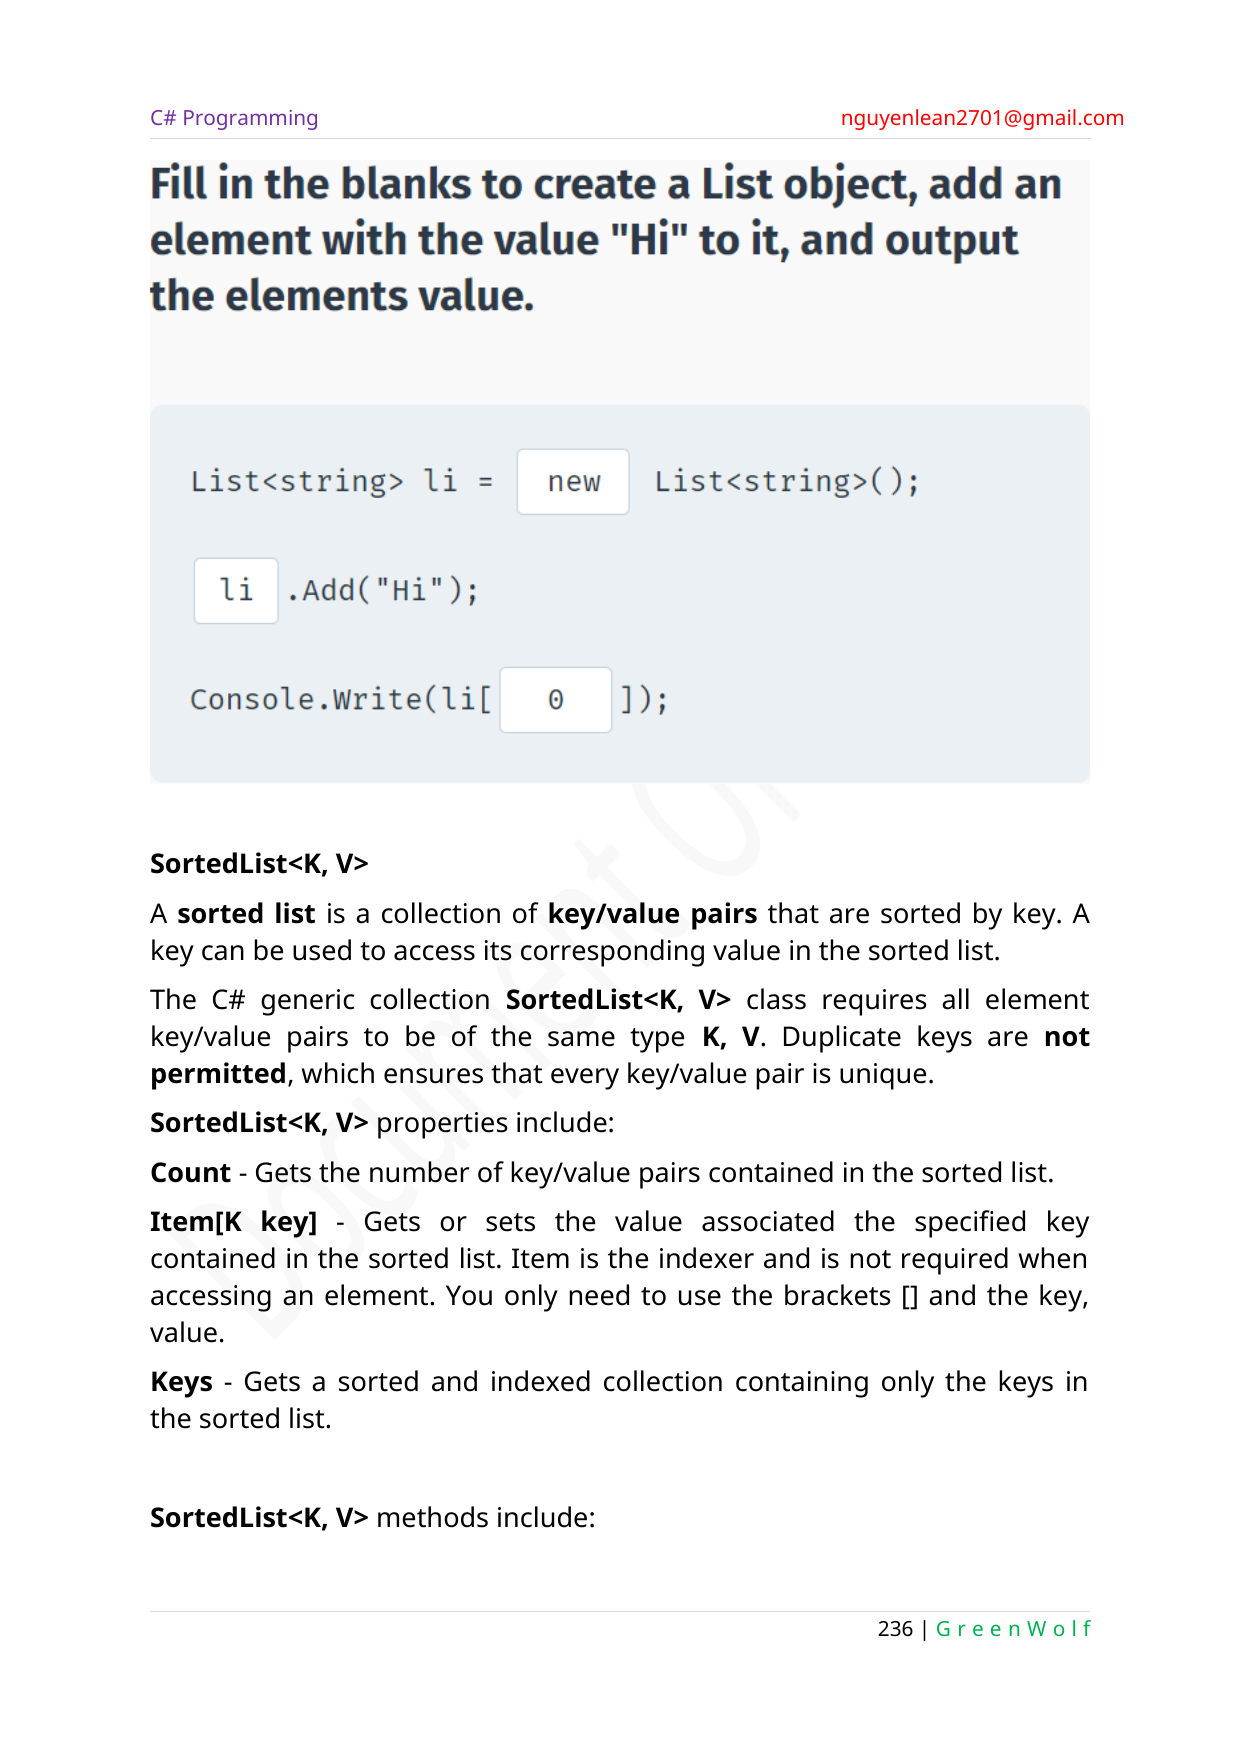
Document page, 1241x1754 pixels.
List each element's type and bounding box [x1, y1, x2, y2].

picture [150, 160, 1091, 784]
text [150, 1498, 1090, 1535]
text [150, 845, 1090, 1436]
